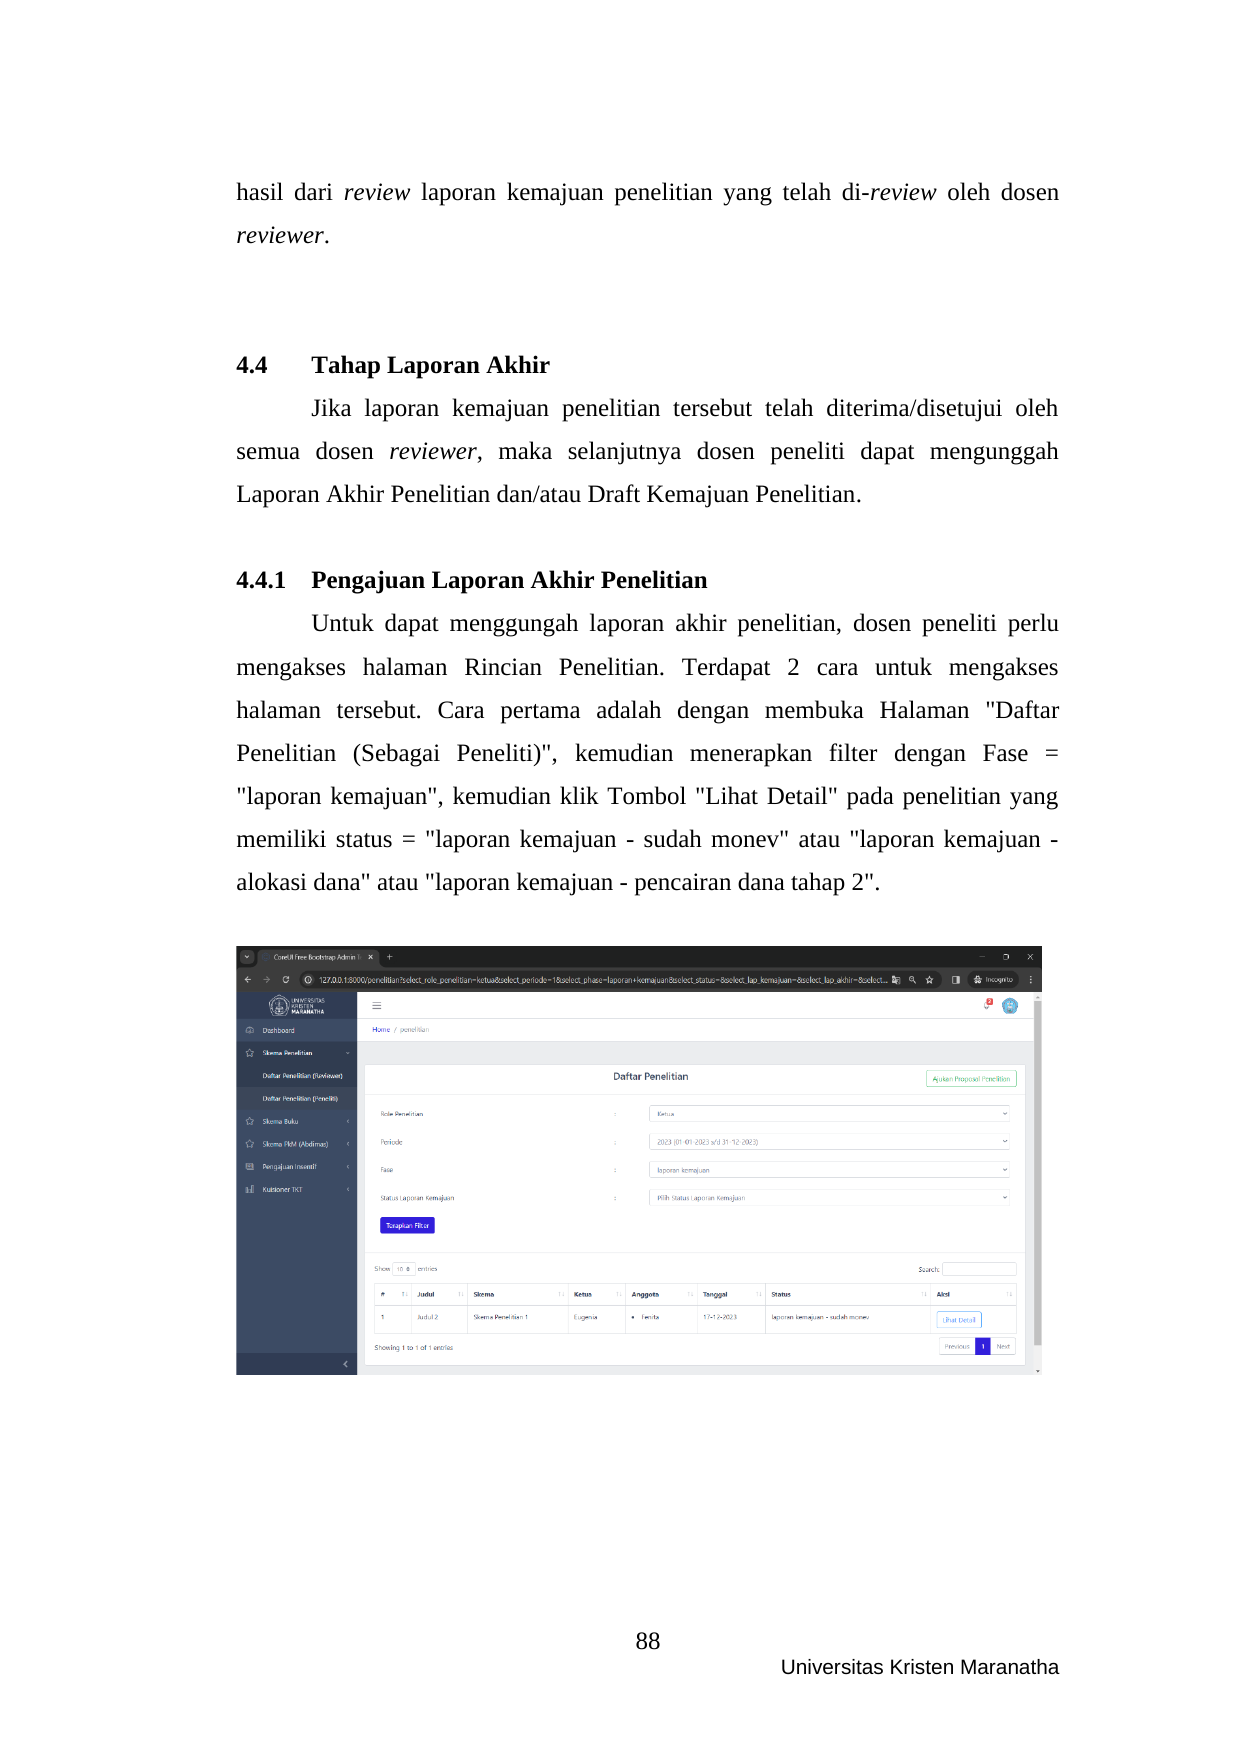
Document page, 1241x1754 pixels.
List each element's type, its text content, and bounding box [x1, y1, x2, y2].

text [236, 177, 1059, 249]
subtitle 4.4.1 Pengajuan Laporan Akhir Penelitian [236, 565, 1059, 594]
text Jika laporan kemajuan penelitian tersebut telah diterima/disetujui oleh semua dosen reviewer, maka selanjutnya dosen peneliti dapat mengunggah Laporan Akhir Penelitian dan/atau Draft Kemajuan Penelitian. [236, 393, 1059, 508]
picture [236, 946, 1042, 1375]
subtitle 4.4 Tahap Laporan Akhir [236, 350, 1059, 378]
text Untuk dapat menggungah laporan akhir penelitian, dosen peneliti perlu mengakses halaman Rincian Penelitian. Terdapat 2 cara untuk mengakses halaman tersebut. Cara pertama adalah dengan membuka Halaman "Daftar Penelitian (Sebagai Peneliti)", kemudian menerapkan filter dengan Fase = "laporan kemajuan", kemudian klik Tombol "Lihat Detail" pada penelitian yang memiliki status = "laporan kemajuan - sudah monev" atau "laporan kemajuan - alokasi dana" atau "laporan kemajuan - pencairan dana tahap 2". [236, 608, 1059, 896]
